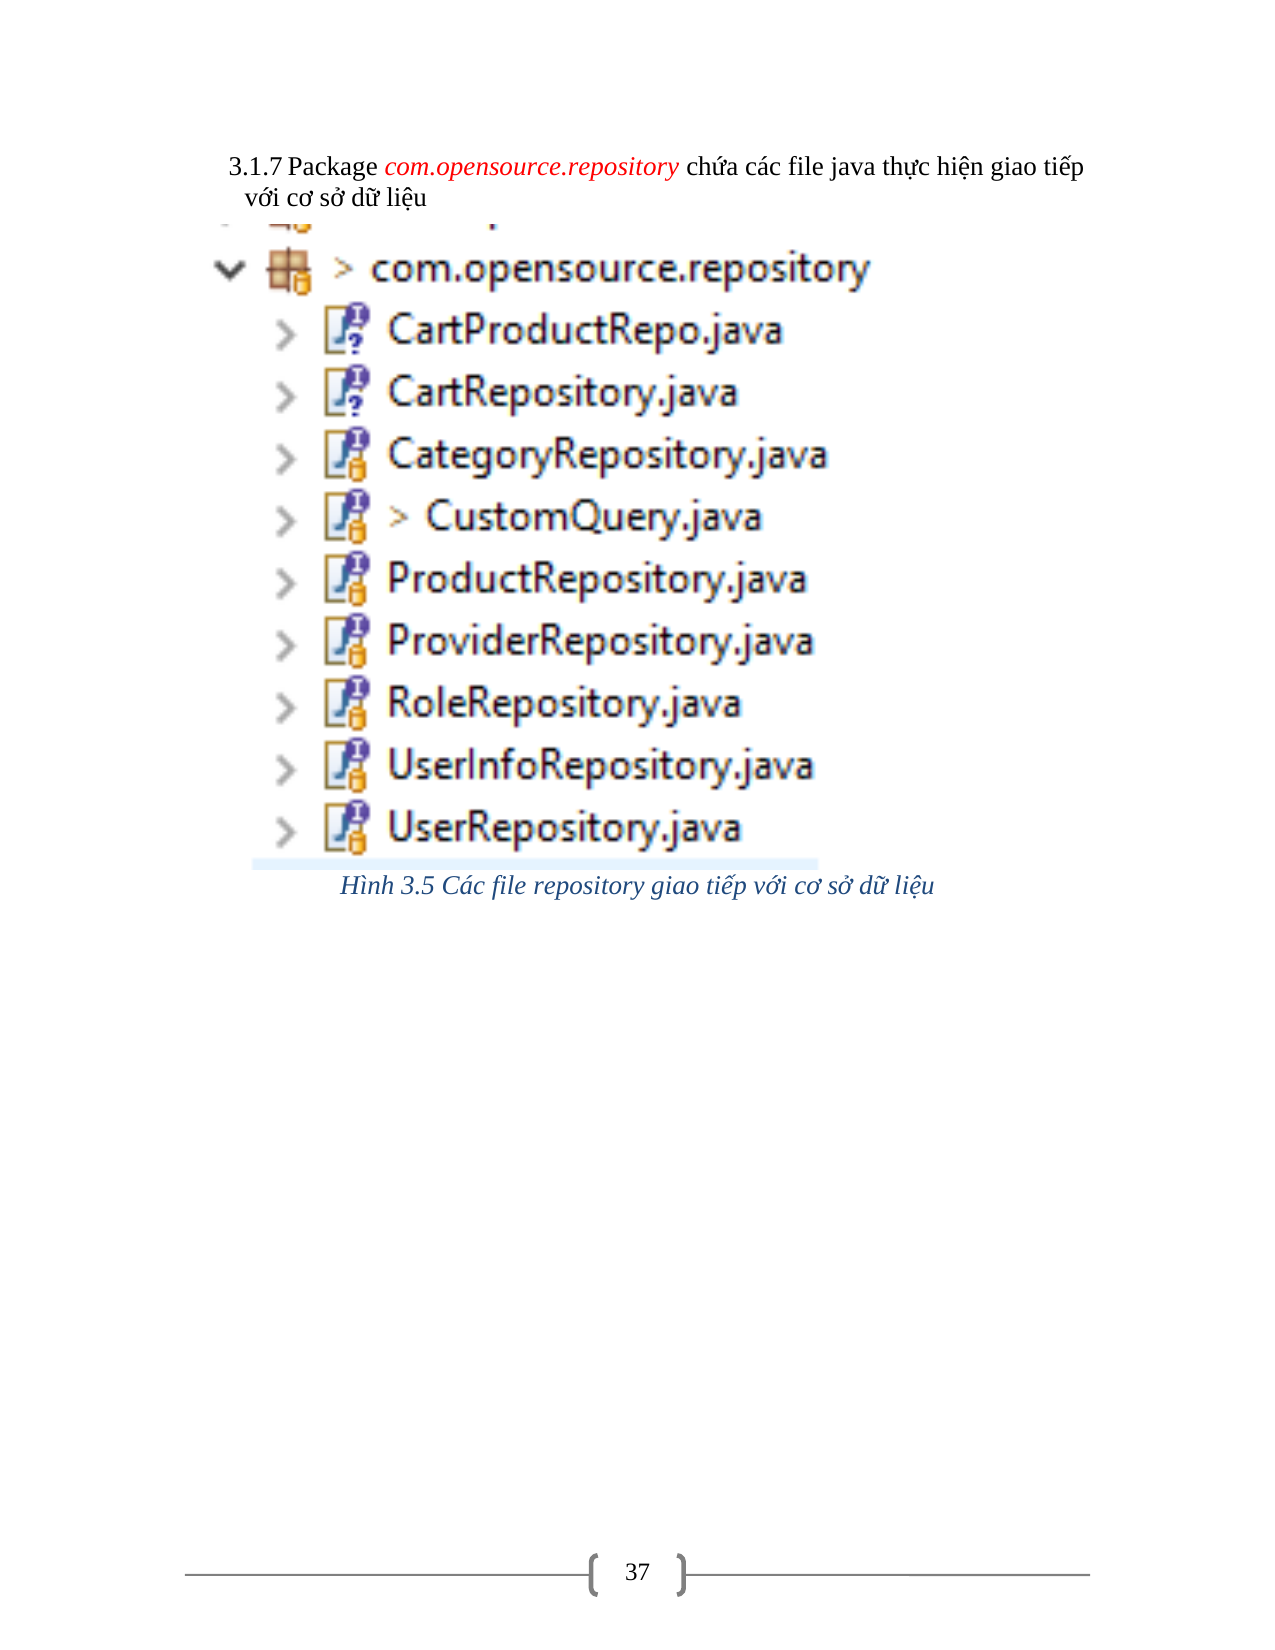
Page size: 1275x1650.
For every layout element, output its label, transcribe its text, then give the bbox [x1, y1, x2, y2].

picture [150, 224, 1092, 870]
subtitle Package com.opensource.repository chứa các file java thực hiện giao tiếp với cơ sở dữ liệu [228, 150, 1125, 212]
text Hình 3.5 Các file repository giao tiếp với cơ sở dữ liệu [150, 869, 1125, 901]
